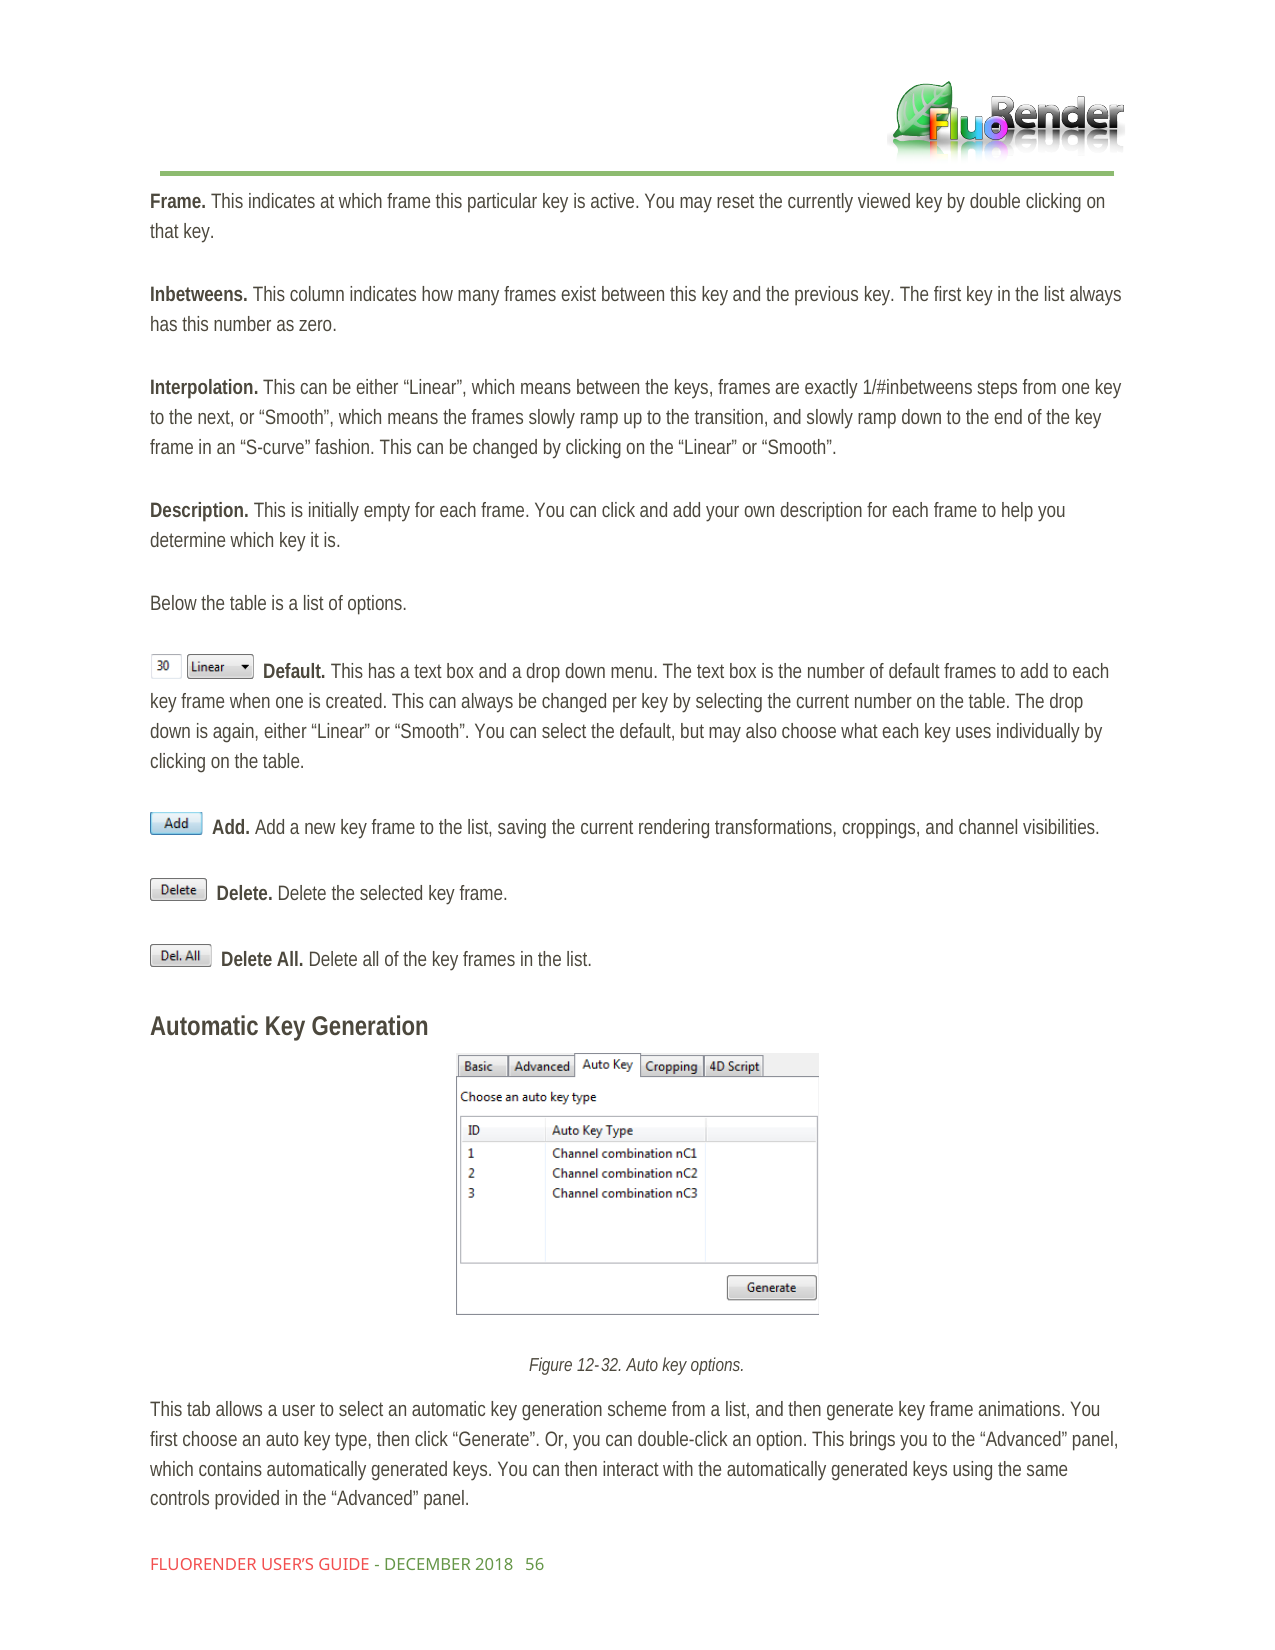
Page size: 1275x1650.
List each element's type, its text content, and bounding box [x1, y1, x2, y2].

text Interpolation. This can be either “Linear”, which means between the keys, frames are exactly 1/#inbetweens steps from one key to the next, or “Smooth”, which means the frames slowly ramp up to the transition, and slowly ramp down to the end of the key frame in an “S-curve” fashion. This can be changed by clicking on the “Linear” or “Smooth”. [150, 375, 1125, 459]
subtitle Automatic Key Generation [150, 1010, 1125, 1041]
text Description. This is initially empty for each frame. You can click and add your own description for each frame to help you determine which key it is. [150, 498, 1125, 552]
text Add. Add a new key frame to the list, saving the current rendering transformations, croppings, and channel visibilities. [150, 812, 1125, 839]
picture [150, 944, 212, 967]
picture [150, 654, 254, 679]
text Frame. This indicates at which frame this particular key is active. You may reset the currently viewed key by double clicking on that key. [150, 189, 1125, 243]
picture [150, 878, 207, 901]
picture [150, 812, 203, 835]
text Below the table is a list of options. [150, 591, 1125, 615]
text Delete All. Delete all of the key frames in the list. [150, 944, 1125, 971]
text This tab allows a user to select an automatic key generation scheme from a list, and then generate key frame animations. You first choose an auto key type, then click “Generate”. Or, you can double-click an option. This brings you to the “Advanced” panel, which contains automatically generated keys. You can then interact with the automatically generated keys using the same controls provided in the “Advanced” panel. [150, 1397, 1125, 1510]
picture [887, 75, 1125, 165]
text Default. This has a text box and a drop down menu. The text box is the number of default frames to add to each key frame when one is created. This can always be changed per key by selecting the current number on the table. The drop down is again, either “Linear” or “Smooth”. You can select the default, but may also choose what each key uses individually by clicking on the table. [150, 654, 1125, 773]
text Delete. Delete the selected key frame. [150, 878, 1125, 905]
text Inbetweens. This column indicates how many frames exist between this key and the previous key. The first key in the list always has this number as zero. [150, 282, 1125, 336]
picture [456, 1053, 819, 1315]
